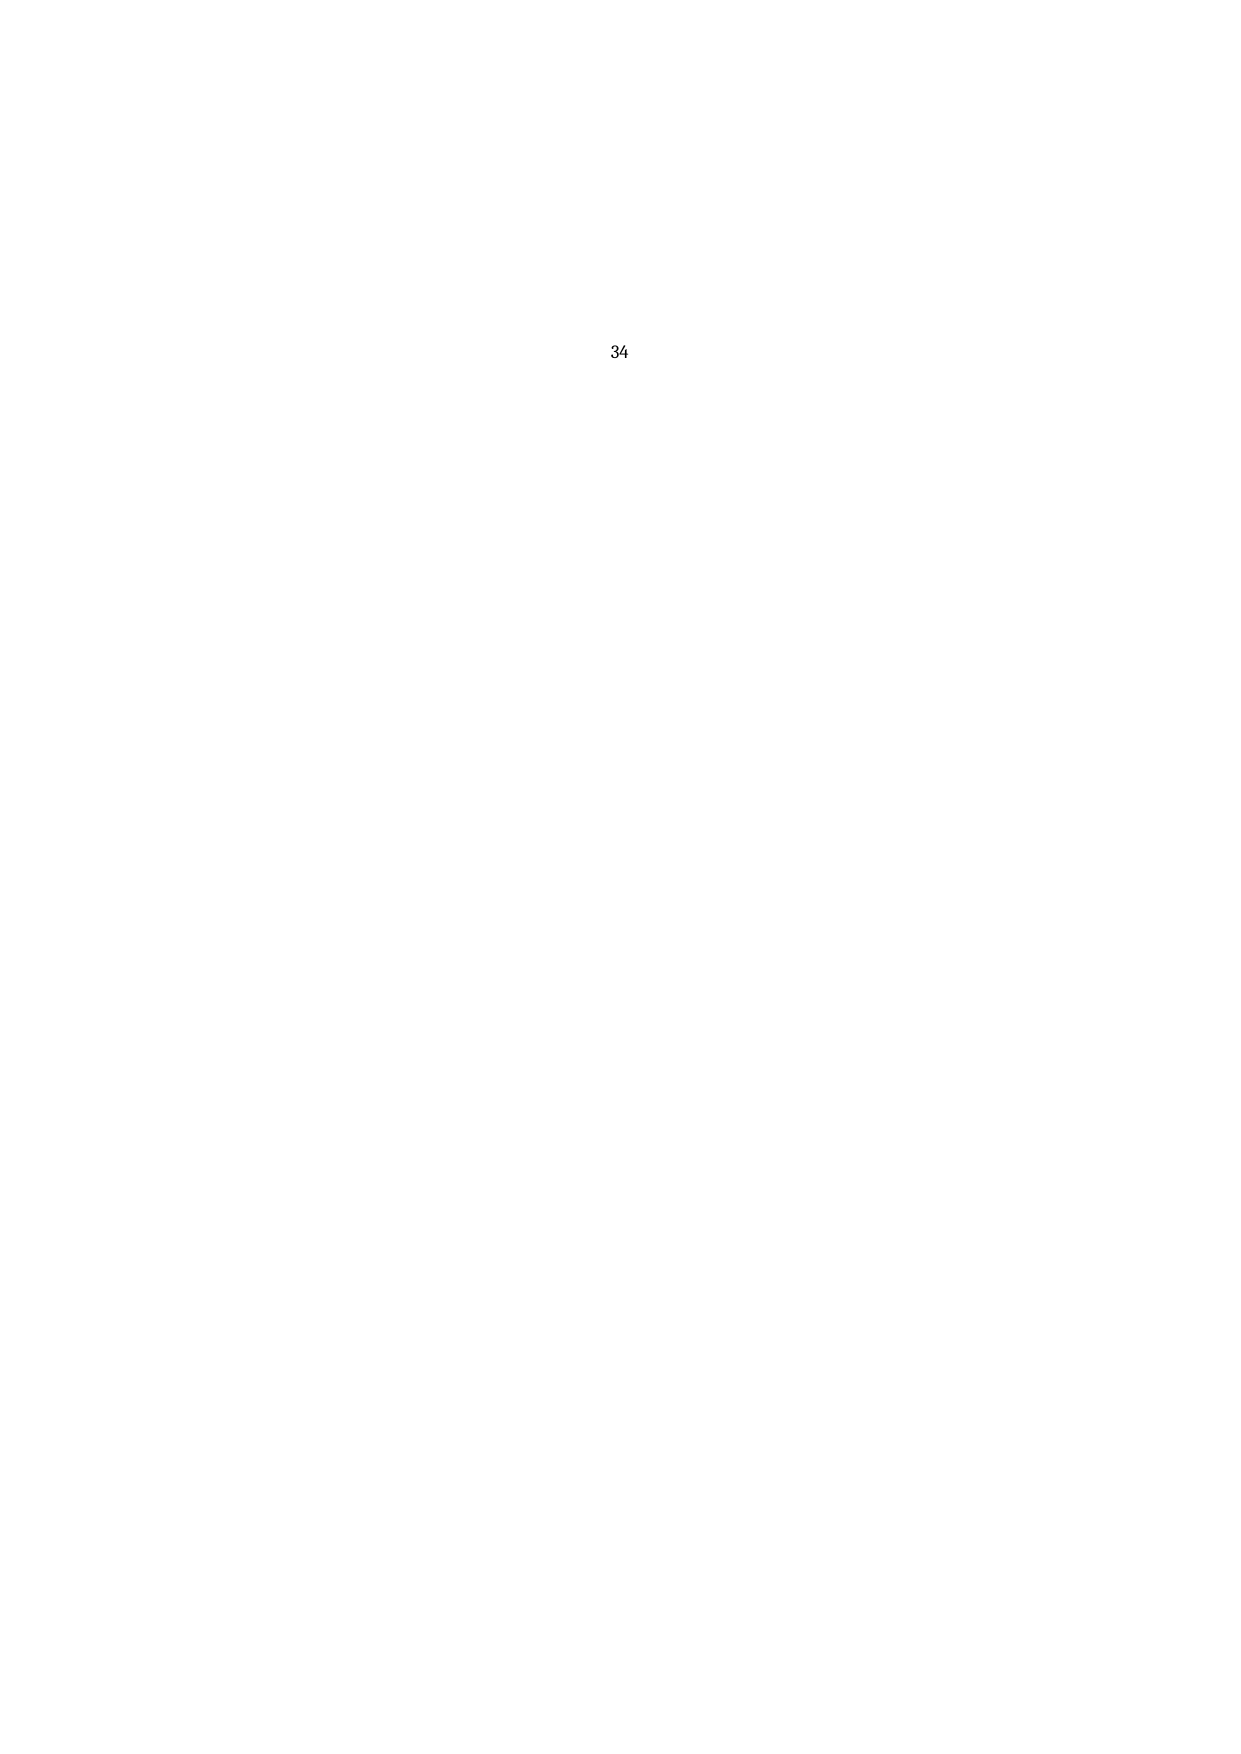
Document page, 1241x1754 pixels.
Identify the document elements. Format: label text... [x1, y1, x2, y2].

text 34 [150, 342, 1089, 363]
